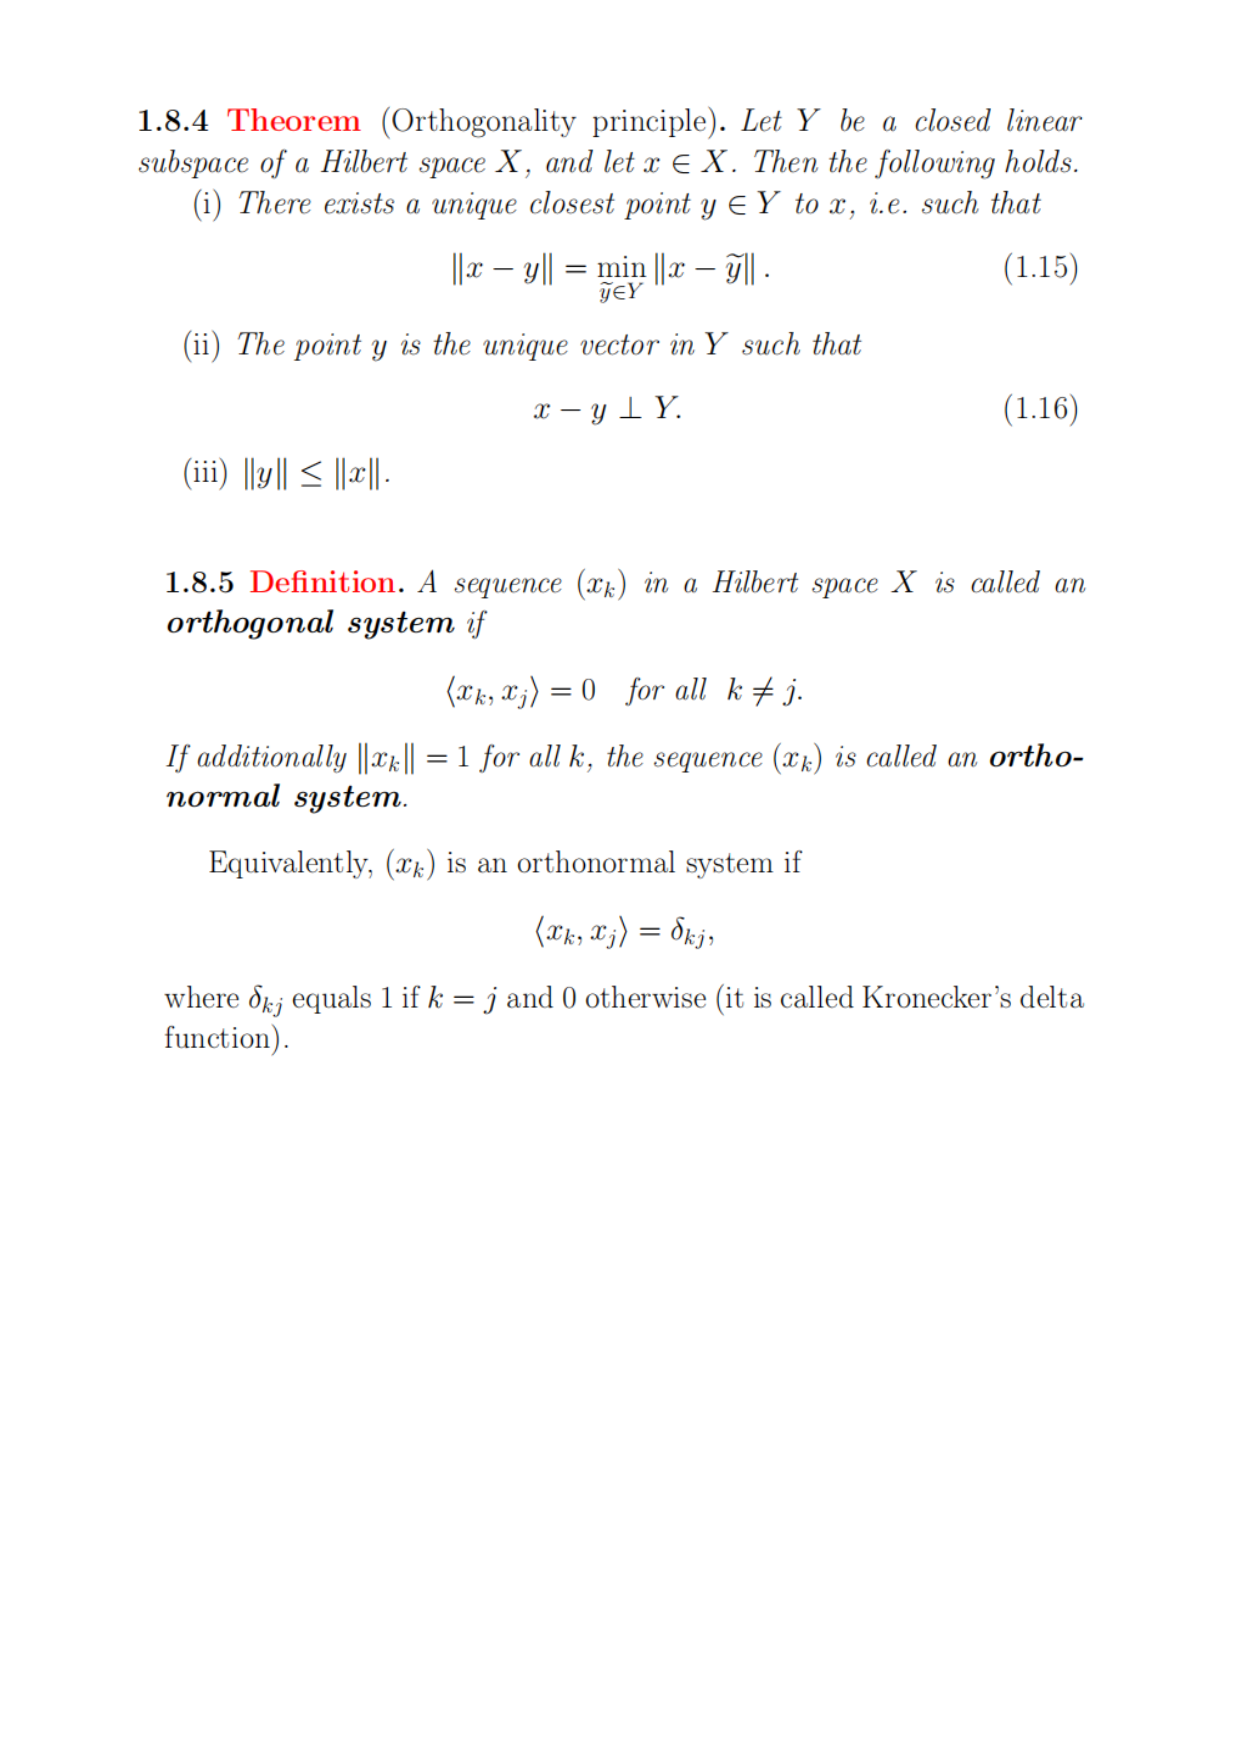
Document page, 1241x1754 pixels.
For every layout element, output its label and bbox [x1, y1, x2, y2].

picture [128, 97, 1112, 502]
picture [129, 552, 1112, 1071]
